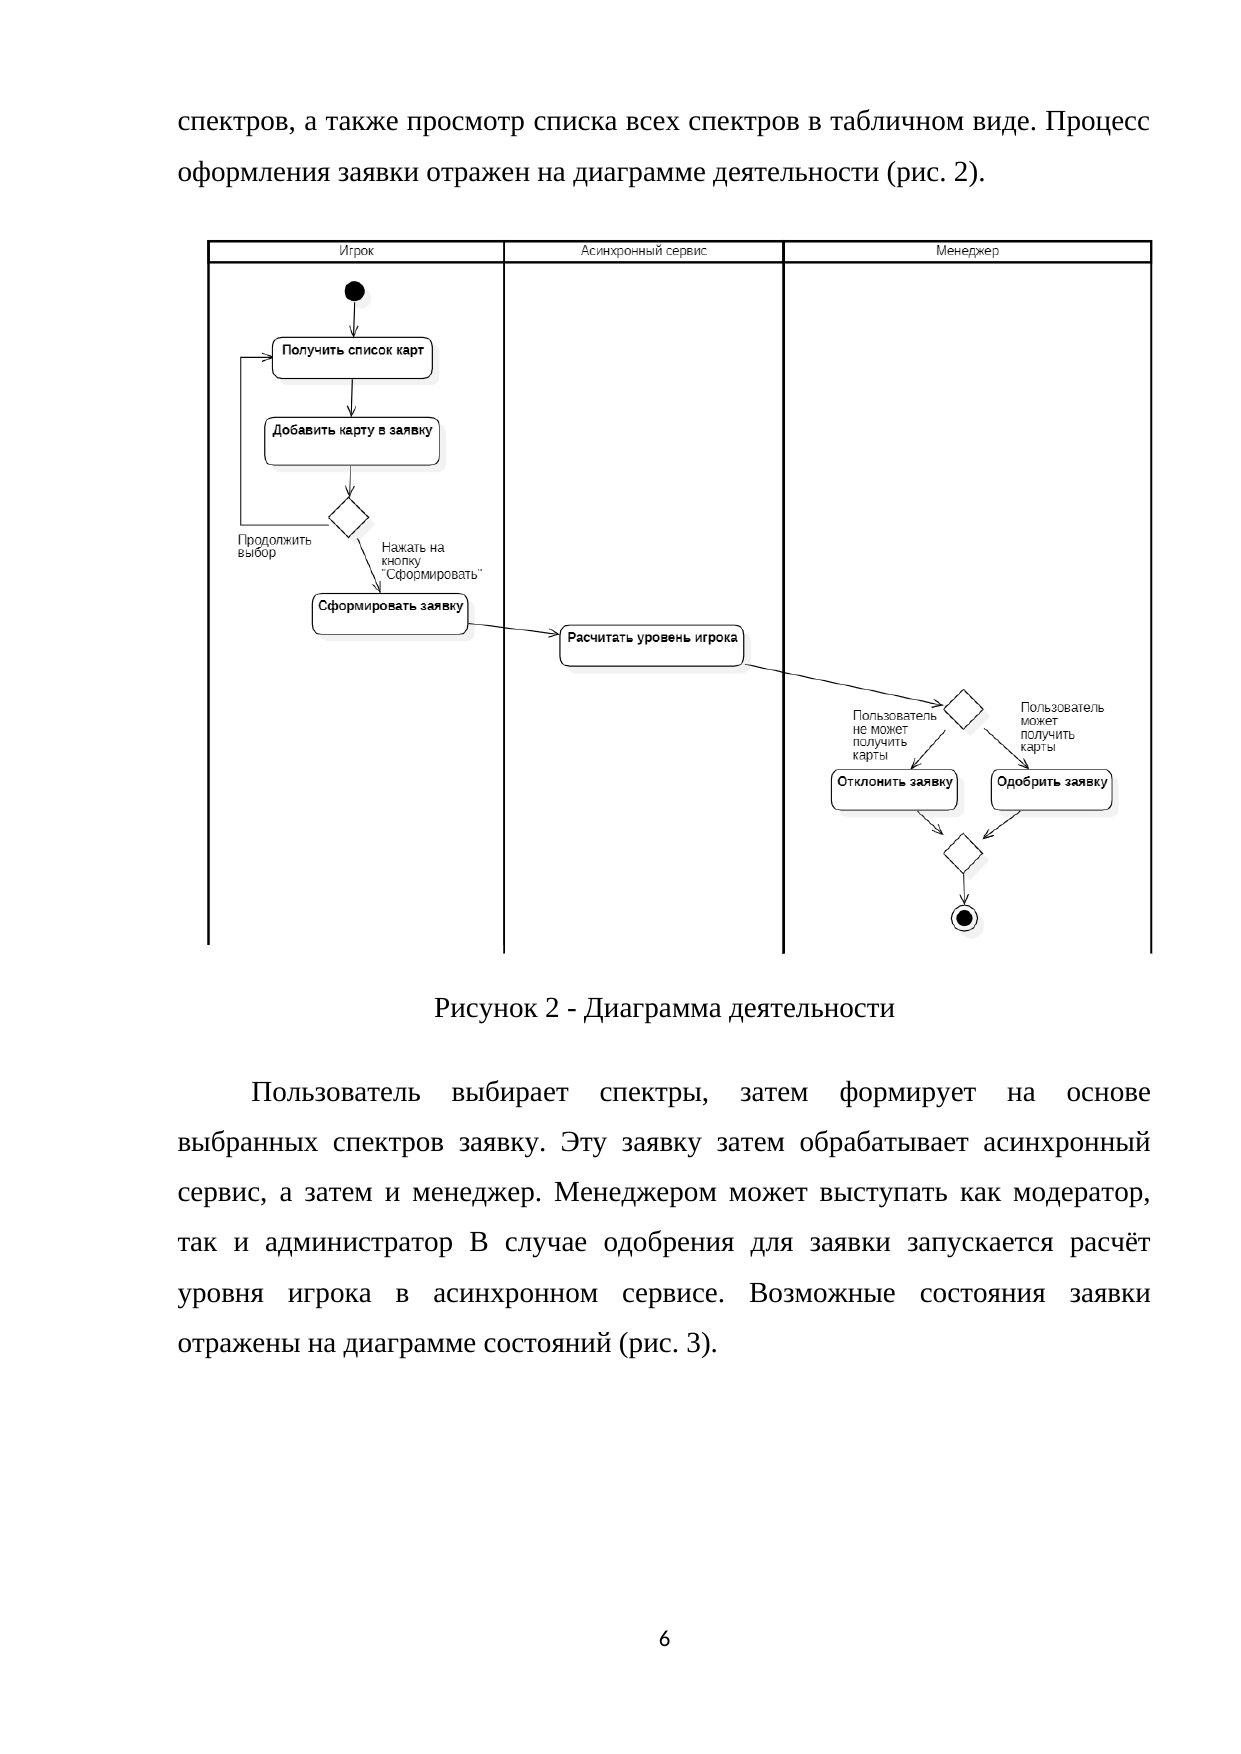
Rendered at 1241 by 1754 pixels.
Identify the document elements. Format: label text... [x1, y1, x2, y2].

text Рисунок 2 - Диаграмма деятельности [177, 990, 1152, 1023]
text Пользователь выбирает спектры, затем формирует на основе выбранных спектров заявку. Эту заявку затем обрабатывает асинхронный сервис, а затем и менеджер. Менеджером может выступать как модератор, так и администратор В случае одобрения для заявки запускается расчёт уровня игрока в асинхронном сервисе. Возможные состояния заявки отражены на диаграмме состояний (рис. 3). [177, 1074, 1152, 1359]
picture [177, 220, 1182, 970]
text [177, 103, 1152, 187]
